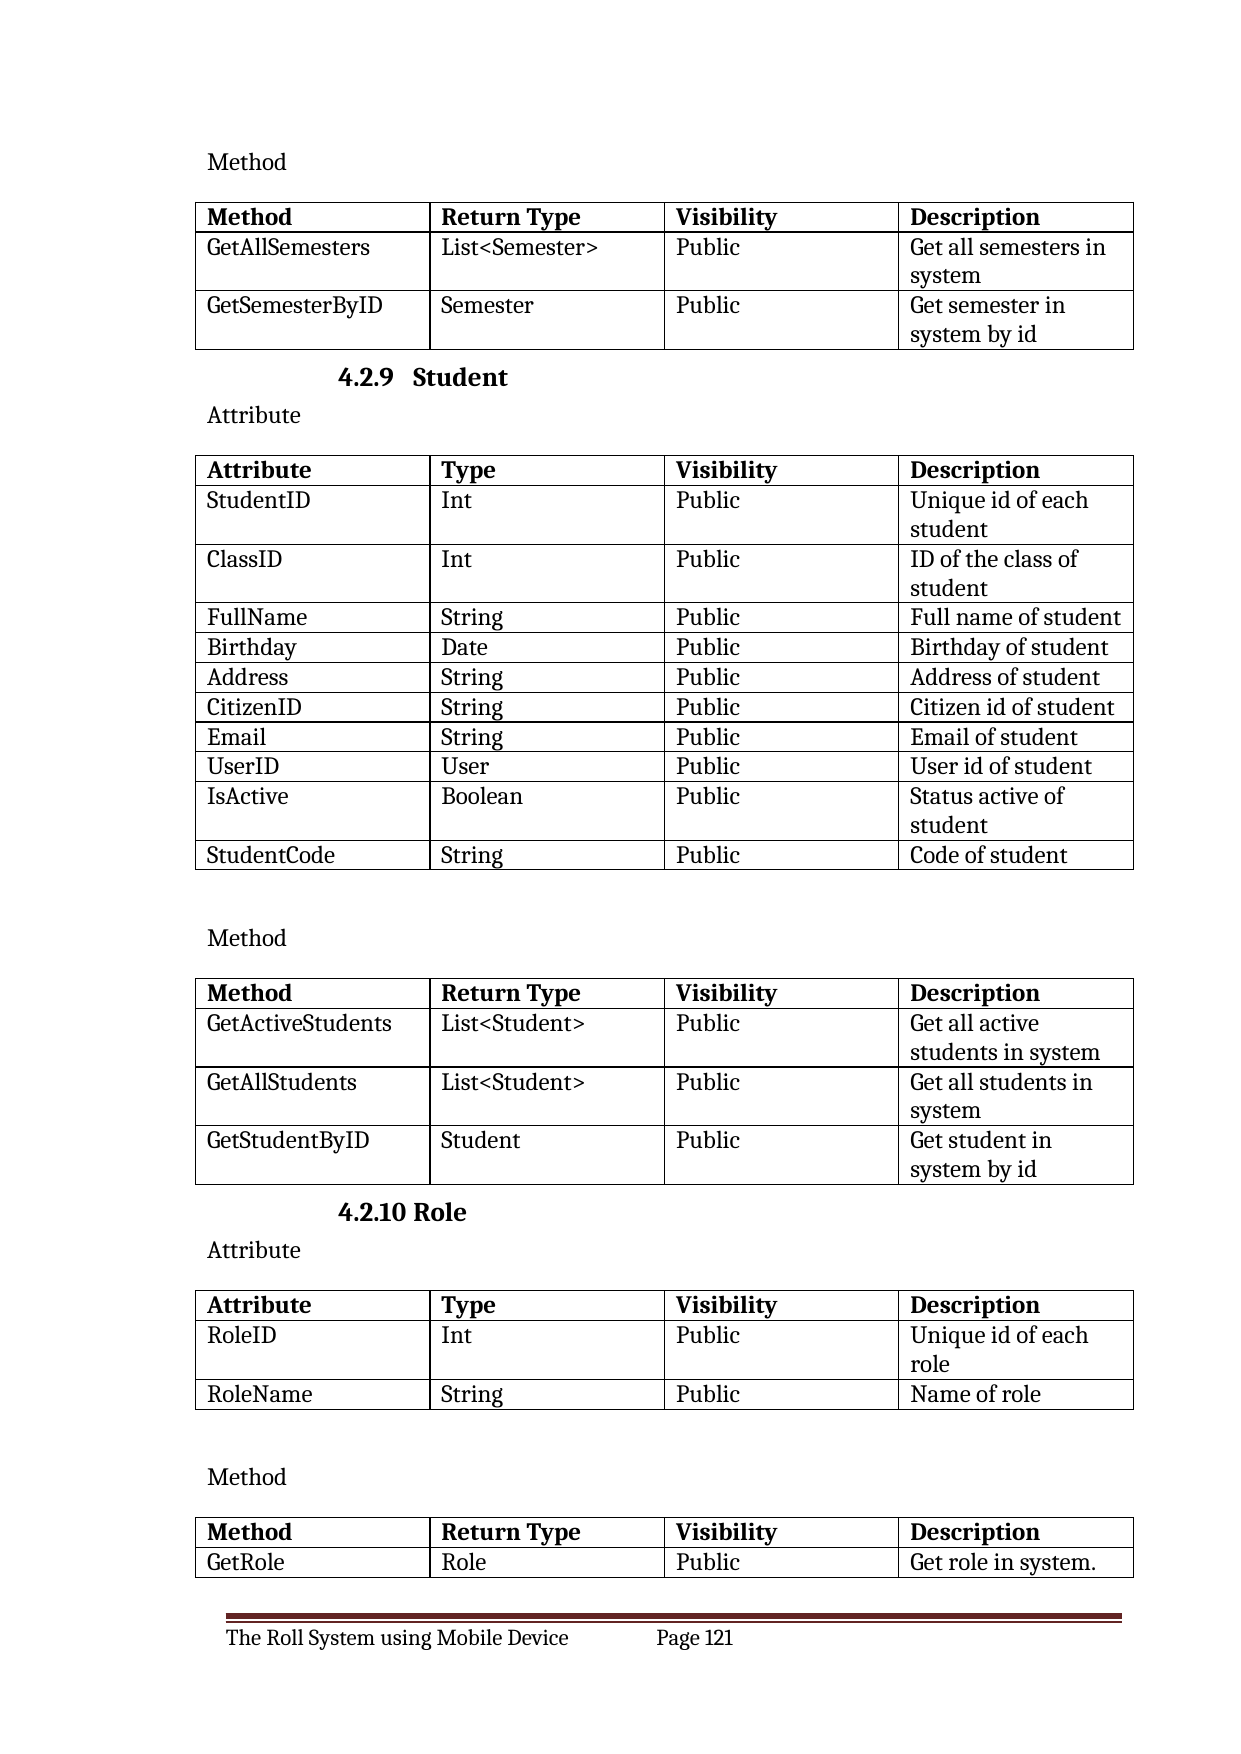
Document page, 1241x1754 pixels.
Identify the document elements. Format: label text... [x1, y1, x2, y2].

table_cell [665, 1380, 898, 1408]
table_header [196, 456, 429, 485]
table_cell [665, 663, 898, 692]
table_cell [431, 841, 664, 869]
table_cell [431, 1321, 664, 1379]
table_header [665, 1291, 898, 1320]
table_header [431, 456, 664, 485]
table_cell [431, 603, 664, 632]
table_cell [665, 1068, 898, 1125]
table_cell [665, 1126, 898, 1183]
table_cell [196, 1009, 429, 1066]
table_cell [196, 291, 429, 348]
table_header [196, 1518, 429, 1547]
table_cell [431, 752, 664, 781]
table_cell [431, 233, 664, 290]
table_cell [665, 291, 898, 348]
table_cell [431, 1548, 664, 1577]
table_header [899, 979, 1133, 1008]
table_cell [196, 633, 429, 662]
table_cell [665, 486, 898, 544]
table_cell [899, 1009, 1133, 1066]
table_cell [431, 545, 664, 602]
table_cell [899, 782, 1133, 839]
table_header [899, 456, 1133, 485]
text Method [207, 148, 1122, 176]
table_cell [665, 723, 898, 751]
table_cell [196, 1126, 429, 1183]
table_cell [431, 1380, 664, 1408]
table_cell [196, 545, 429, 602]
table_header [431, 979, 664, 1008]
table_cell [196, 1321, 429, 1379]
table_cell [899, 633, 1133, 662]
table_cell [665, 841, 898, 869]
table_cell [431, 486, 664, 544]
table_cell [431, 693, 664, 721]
text Attribute [207, 1236, 1122, 1265]
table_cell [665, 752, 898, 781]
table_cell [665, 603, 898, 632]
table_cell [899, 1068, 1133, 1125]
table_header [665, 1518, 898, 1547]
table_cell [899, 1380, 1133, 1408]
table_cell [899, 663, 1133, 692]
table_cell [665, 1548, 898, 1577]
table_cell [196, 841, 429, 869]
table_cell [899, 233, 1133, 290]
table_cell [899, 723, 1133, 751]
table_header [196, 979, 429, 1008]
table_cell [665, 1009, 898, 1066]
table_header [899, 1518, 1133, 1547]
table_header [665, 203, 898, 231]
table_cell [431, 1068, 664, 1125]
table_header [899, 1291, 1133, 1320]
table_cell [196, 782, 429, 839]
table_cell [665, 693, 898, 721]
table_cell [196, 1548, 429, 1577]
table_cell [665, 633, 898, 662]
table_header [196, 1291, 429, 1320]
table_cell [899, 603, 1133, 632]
text Method [207, 924, 1122, 953]
text Method [207, 1463, 1122, 1492]
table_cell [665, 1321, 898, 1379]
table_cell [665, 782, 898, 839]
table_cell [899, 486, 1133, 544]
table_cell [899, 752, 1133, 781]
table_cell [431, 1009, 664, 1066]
subtitle Role [338, 1197, 1122, 1228]
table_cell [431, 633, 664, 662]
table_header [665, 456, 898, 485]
subtitle Student [338, 362, 1122, 393]
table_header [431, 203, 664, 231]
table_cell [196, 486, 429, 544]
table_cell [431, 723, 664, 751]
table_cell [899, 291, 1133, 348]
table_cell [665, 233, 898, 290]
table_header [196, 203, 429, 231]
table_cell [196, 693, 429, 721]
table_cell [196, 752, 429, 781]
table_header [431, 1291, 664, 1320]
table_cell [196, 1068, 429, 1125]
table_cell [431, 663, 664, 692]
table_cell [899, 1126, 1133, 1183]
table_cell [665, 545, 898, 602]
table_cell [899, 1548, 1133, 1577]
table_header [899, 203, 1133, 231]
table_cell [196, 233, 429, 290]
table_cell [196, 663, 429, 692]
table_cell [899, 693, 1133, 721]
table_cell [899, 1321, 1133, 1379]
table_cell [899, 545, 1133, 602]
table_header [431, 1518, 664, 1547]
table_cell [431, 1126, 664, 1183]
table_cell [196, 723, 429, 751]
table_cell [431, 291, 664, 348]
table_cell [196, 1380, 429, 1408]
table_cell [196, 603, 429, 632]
text Attribute [207, 401, 1122, 430]
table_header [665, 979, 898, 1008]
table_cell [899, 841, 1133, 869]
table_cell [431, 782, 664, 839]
